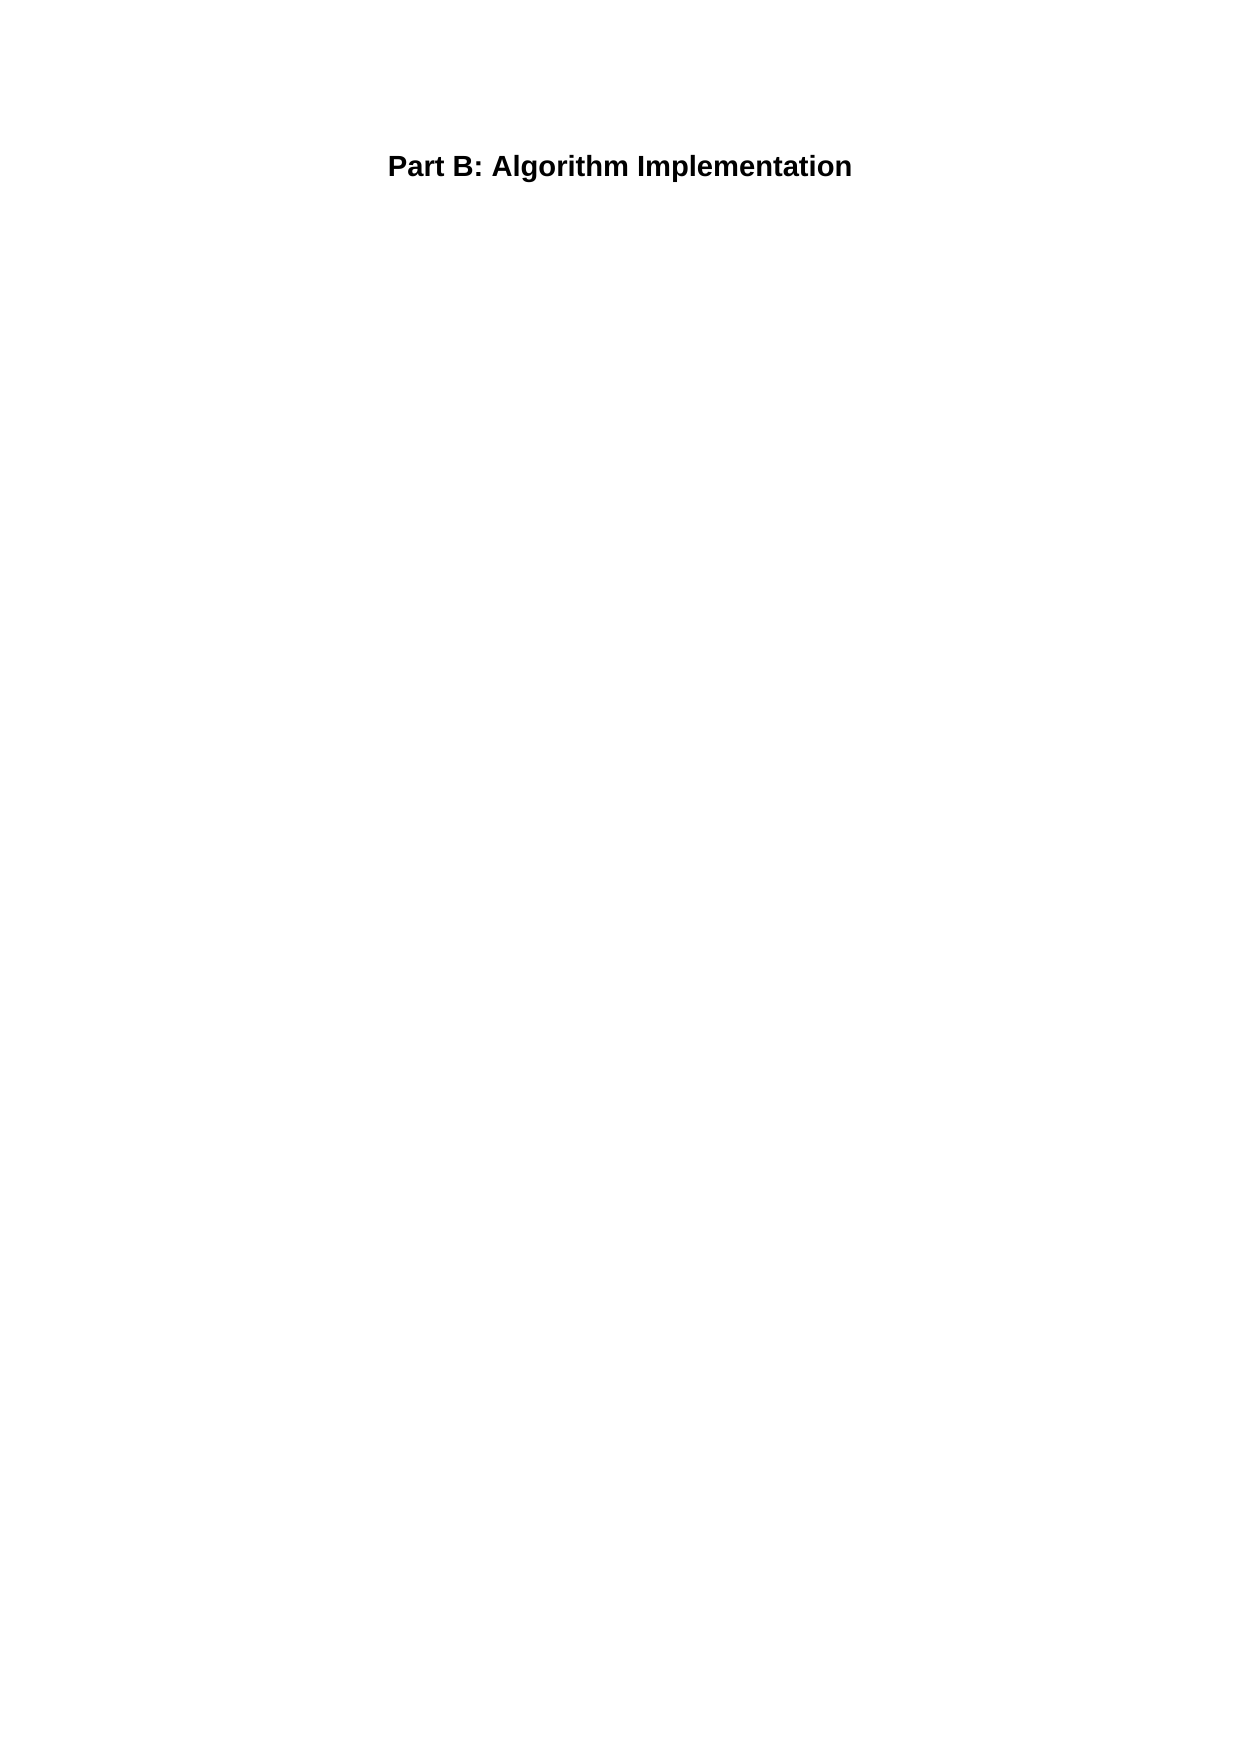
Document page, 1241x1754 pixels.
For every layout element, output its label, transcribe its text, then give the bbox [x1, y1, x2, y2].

text Part B: Algorithm Implementation [150, 150, 1090, 183]
